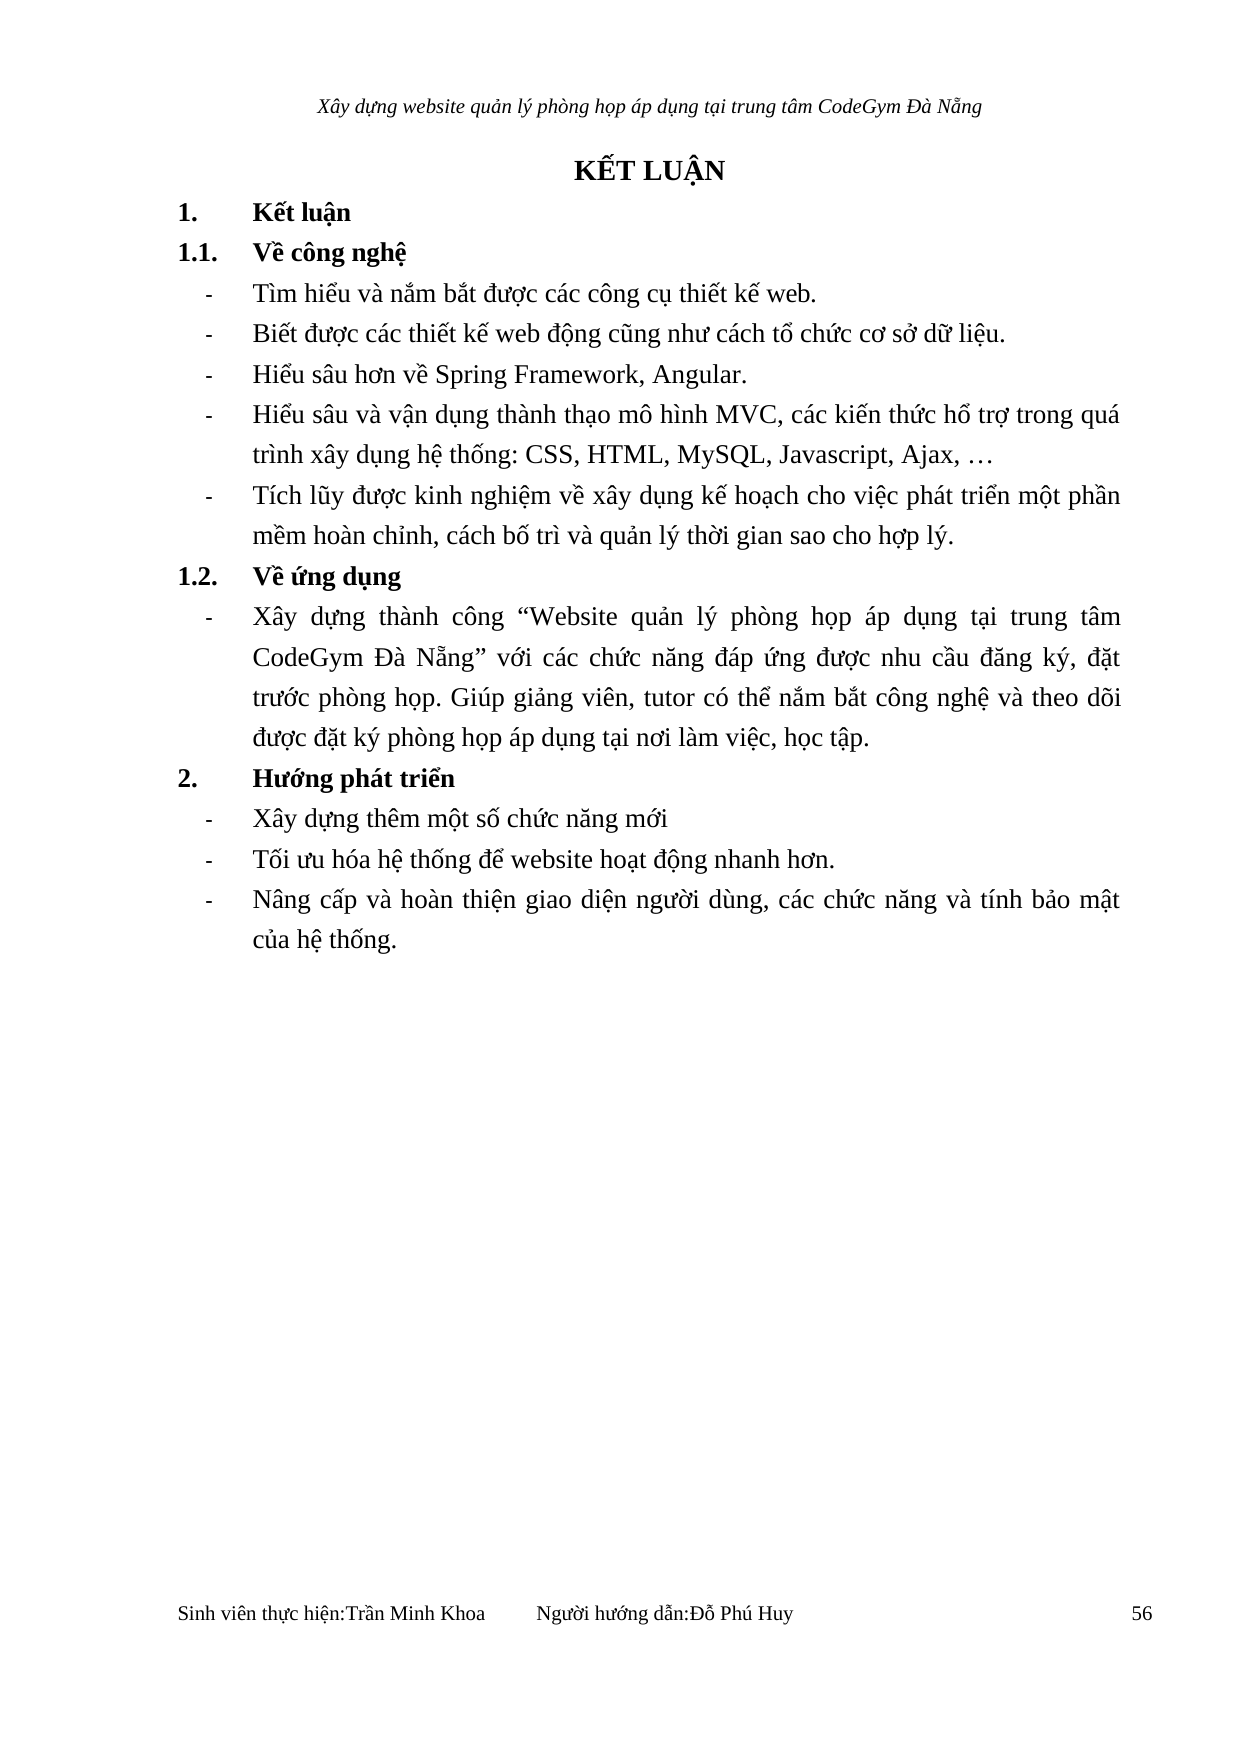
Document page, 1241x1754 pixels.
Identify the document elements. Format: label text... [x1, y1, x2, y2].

text KẾT LUẬN [177, 153, 1122, 186]
list Hiểu sâu hơn về Spring Framework, Angular. [205, 358, 1122, 389]
list Tối ưu hóa hệ thống để website hoạt động nhanh hơn. [205, 843, 1122, 874]
list Xây dựng thành công “Website quản lý phòng họp áp dụng tại trung tâm CodeGym Đà Nẵng” với các chức năng đáp ứng được nhu cầu đăng ký, đặt trước phòng họp. Giúp giảng viên, tutor có thể nắm bắt công nghệ và theo dõi được đặt ký phòng họp áp dụng tại nơi làm việc, học tập. [205, 600, 1122, 753]
list Về công nghệ [177, 237, 1122, 268]
list Xây dựng thêm một số chức năng mới [205, 802, 1122, 833]
list Hướng phát triển [177, 762, 1122, 793]
list Hiểu sâu và vận dụng thành thạo mô hình MVC, các kiến thức hổ trợ trong quá trình xây dụng hệ thống: CSS, HTML, MySQL, Javascript, Ajax, … [205, 398, 1122, 470]
list Nâng cấp và hoàn thiện giao diện người dùng, các chức năng và tính bảo mật của hệ thống. [205, 883, 1122, 955]
list Tìm hiểu và nắm bắt được các công cụ thiết kế web. [205, 277, 1122, 308]
list Kết luận [177, 196, 1122, 227]
list Về ứng dụng [177, 560, 1122, 591]
list Tích lũy được kinh nghiệm về xây dụng kế hoạch cho việc phát triển một phần mềm hoàn chỉnh, cách bố trì và quản lý thời gian sao cho hợp lý. [205, 479, 1122, 551]
list Biết được các thiết kế web động cũng như cách tổ chức cơ sở dữ liệu. [205, 317, 1122, 348]
